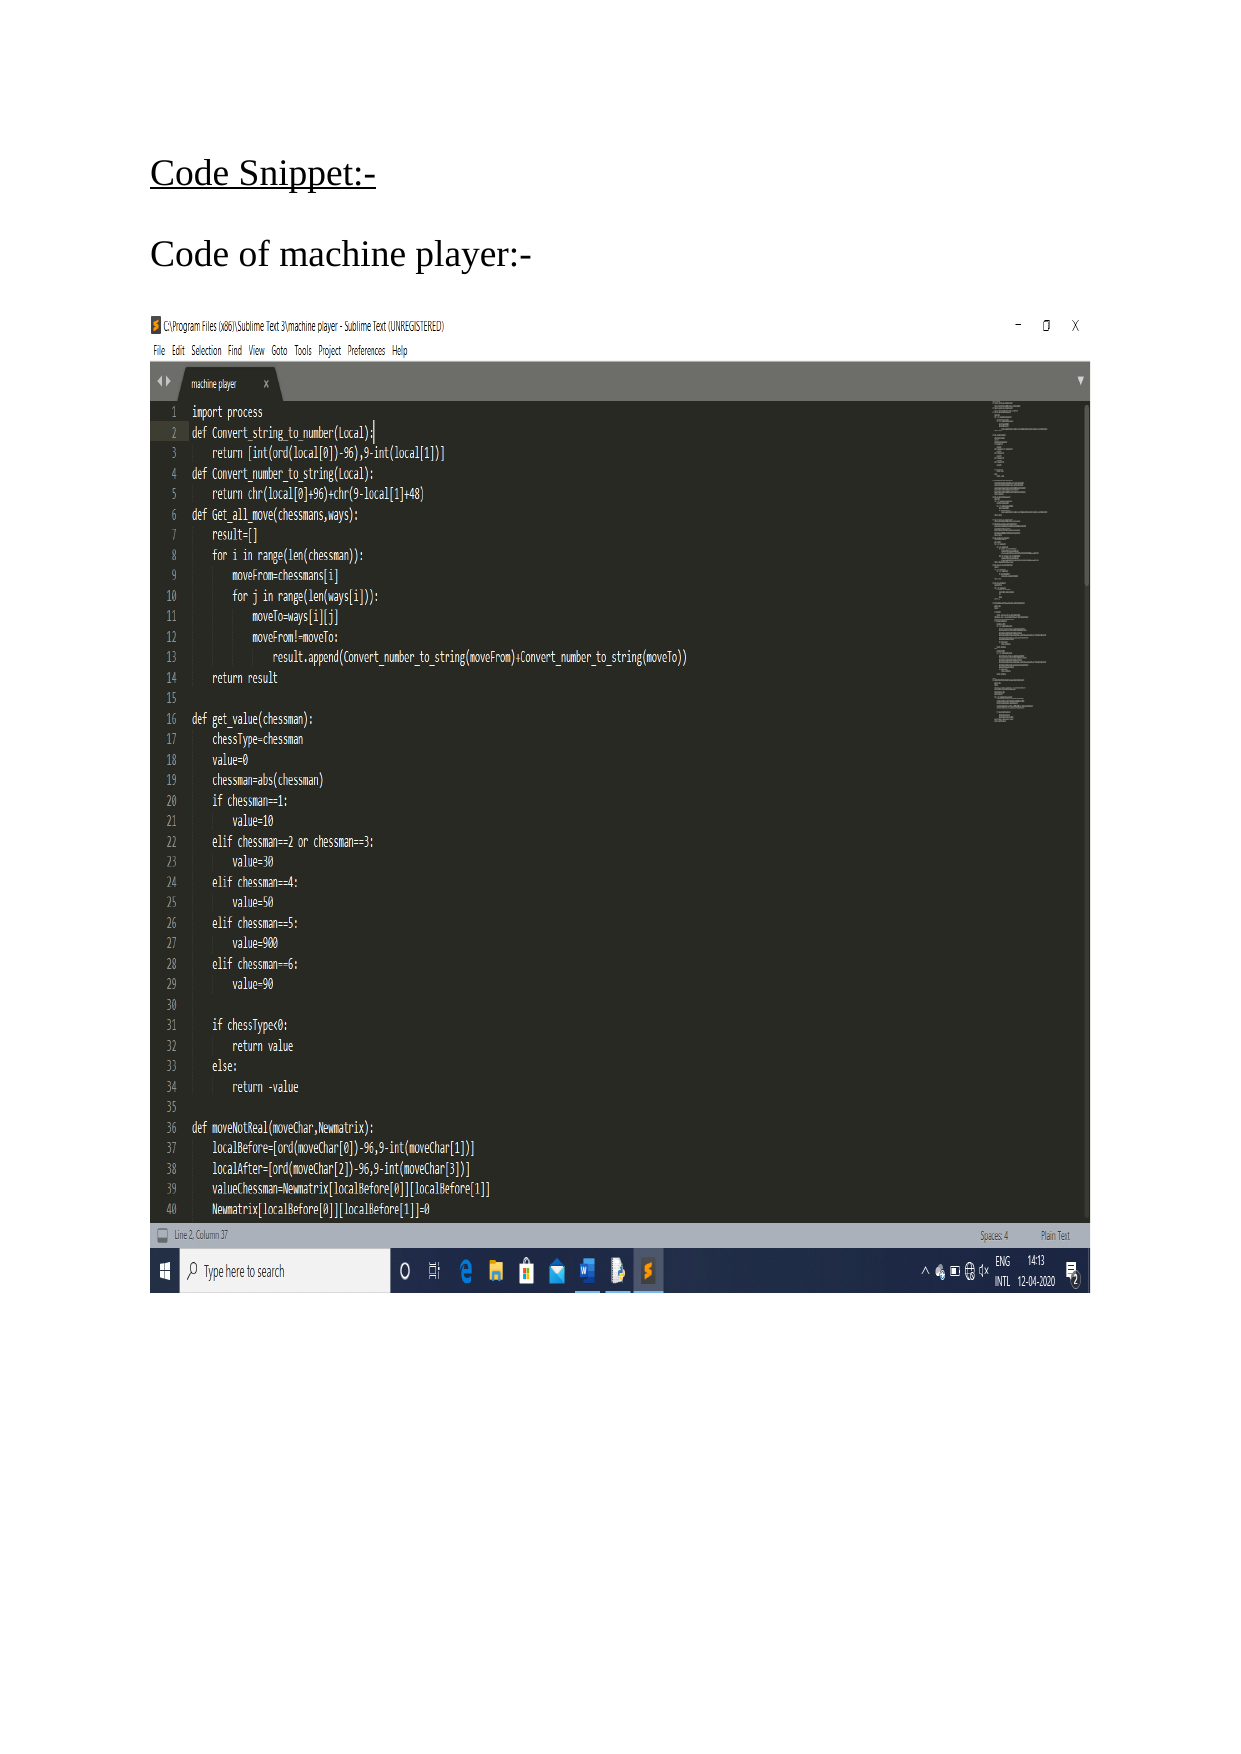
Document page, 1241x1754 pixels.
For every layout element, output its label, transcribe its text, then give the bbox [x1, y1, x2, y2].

picture [150, 312, 1091, 1293]
text Code Snippet:- [150, 150, 1090, 193]
text Code of machine player:- [150, 231, 1090, 274]
